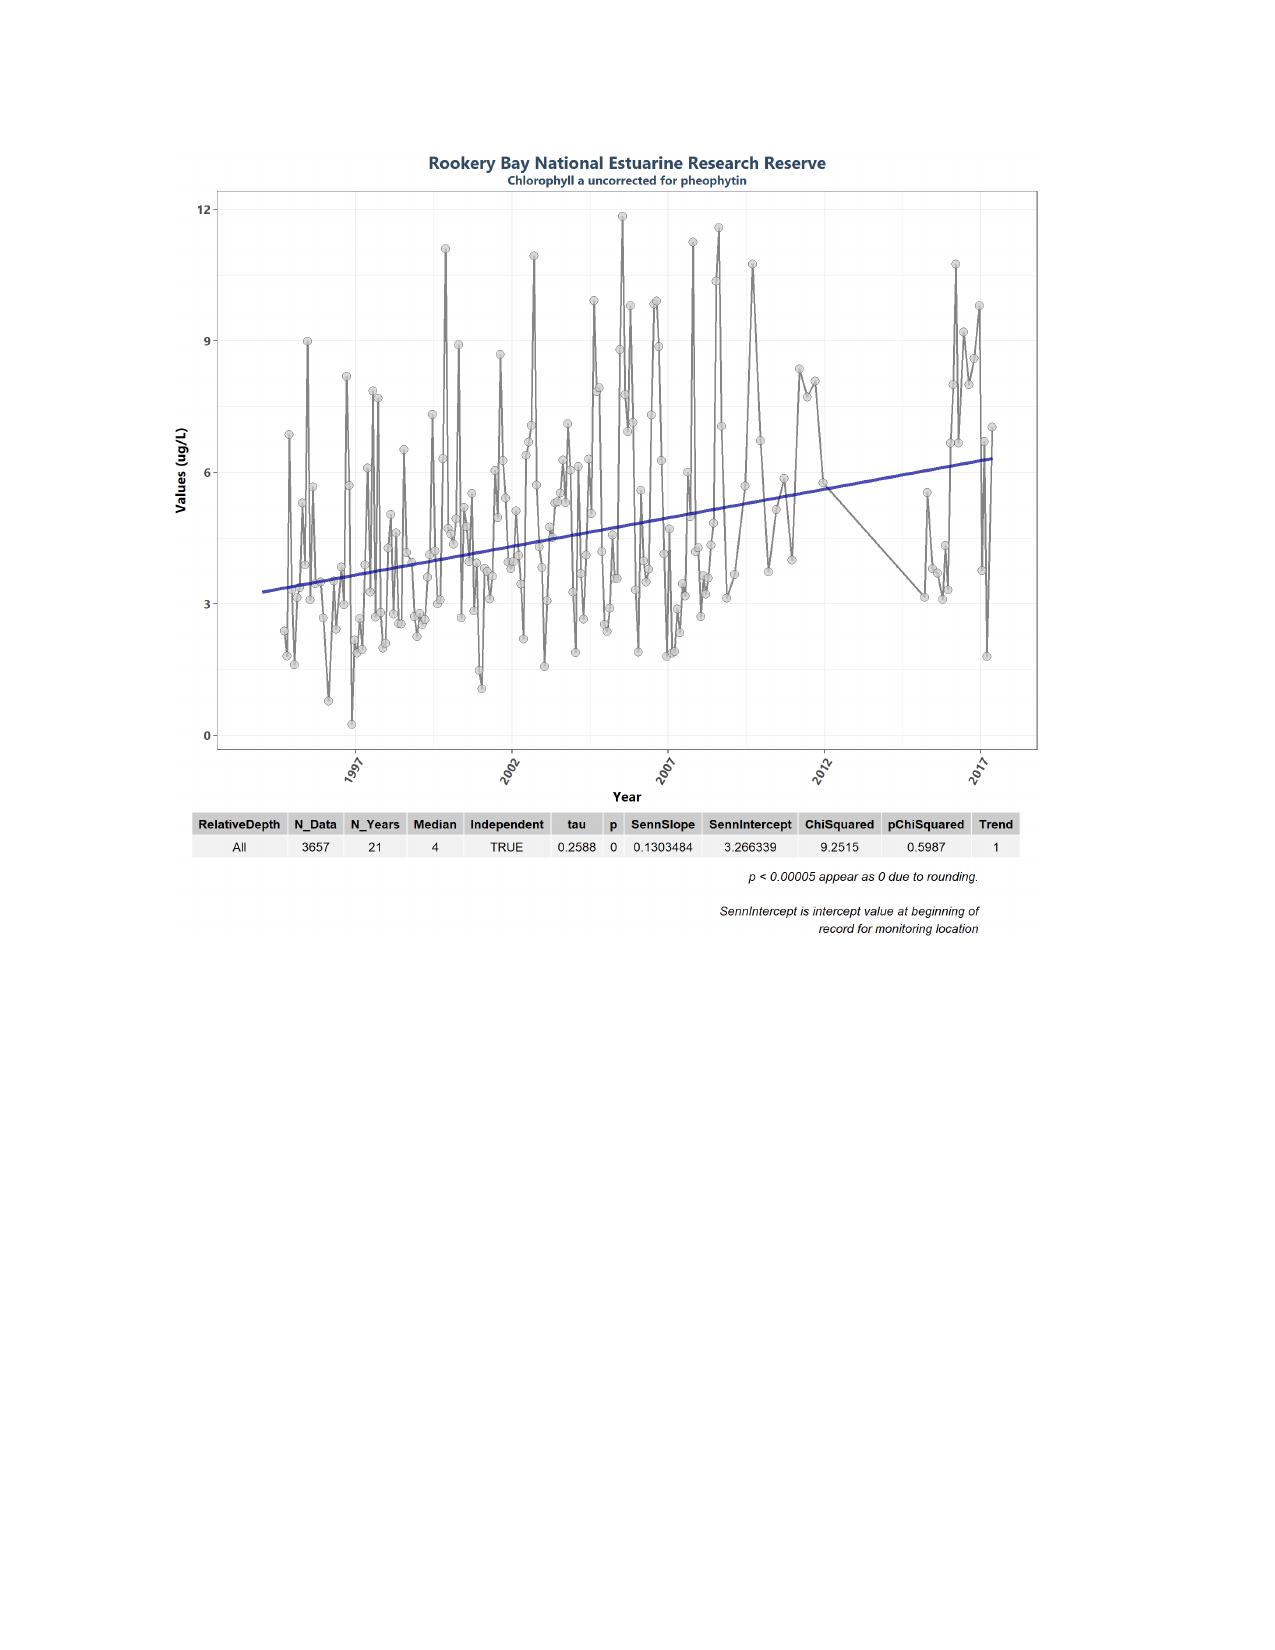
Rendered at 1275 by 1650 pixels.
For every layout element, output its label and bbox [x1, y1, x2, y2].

picture [168, 150, 1044, 938]
